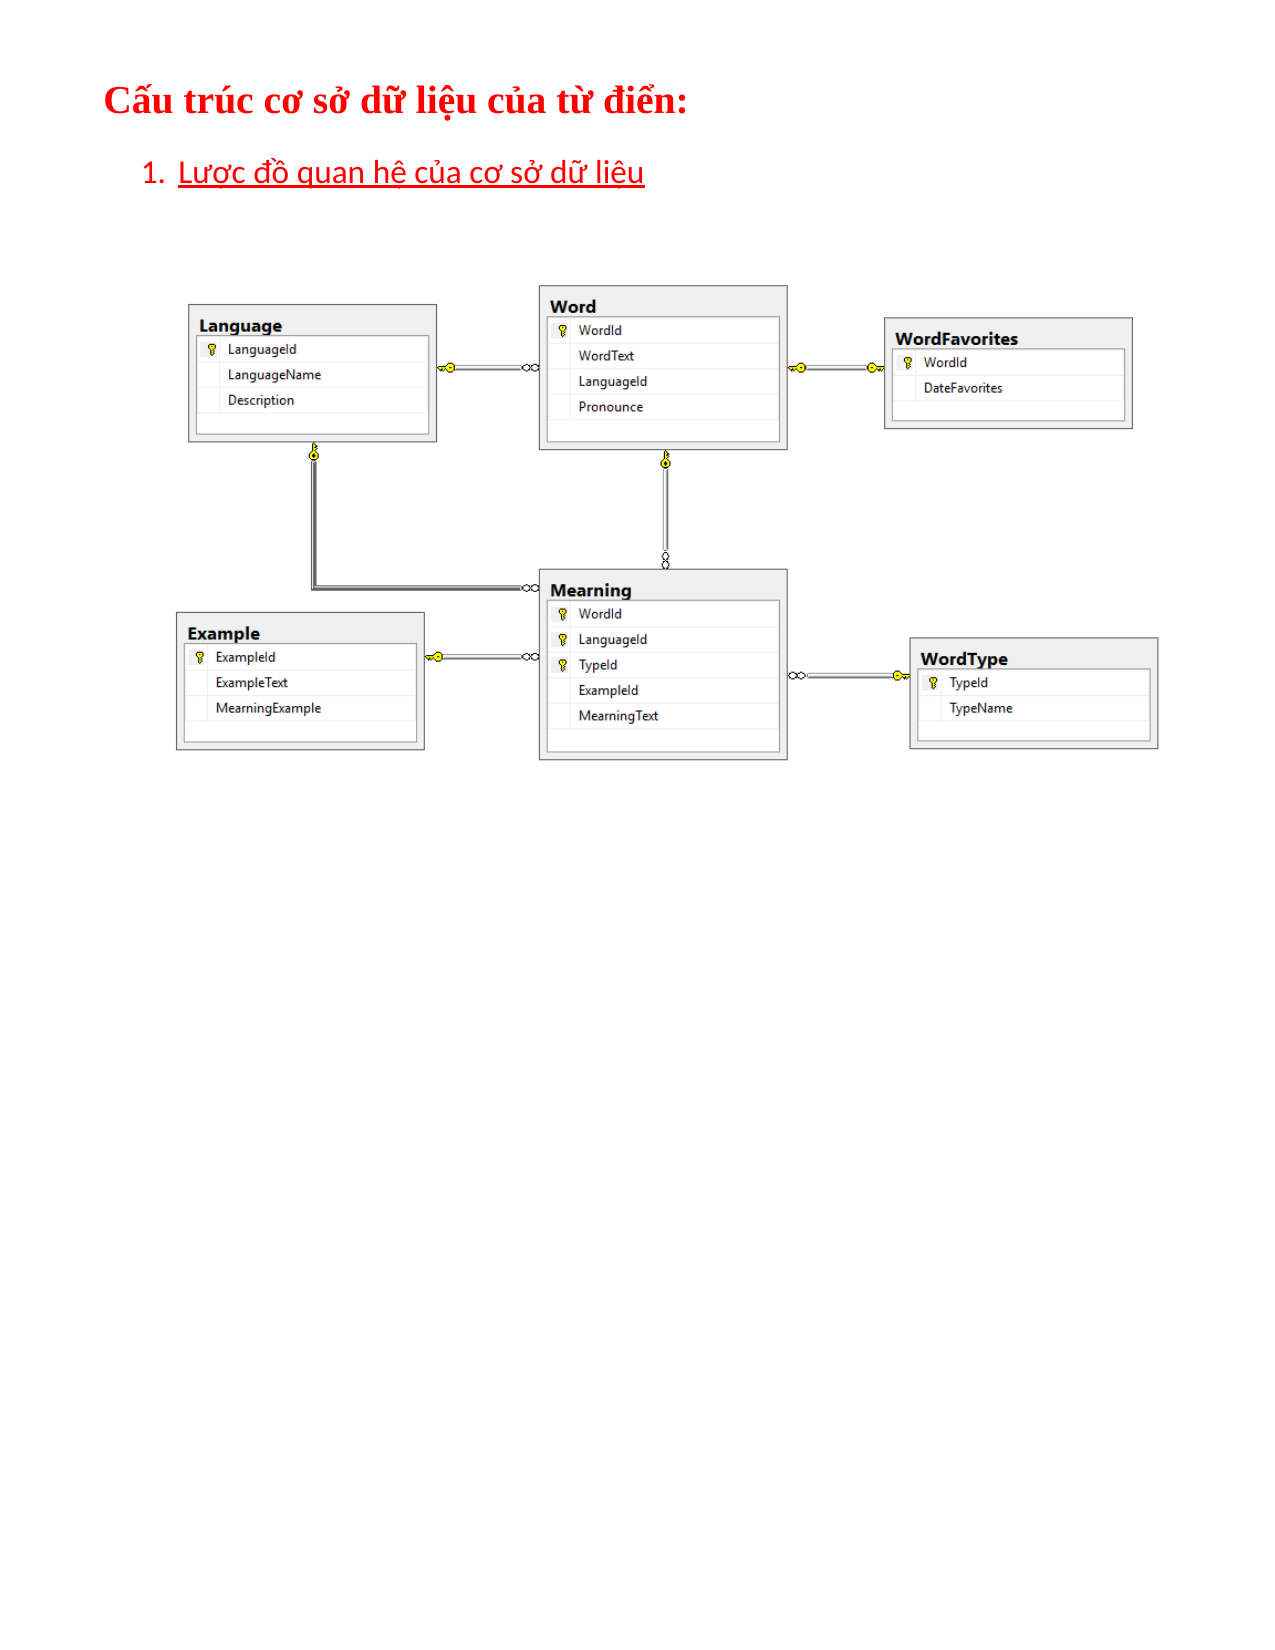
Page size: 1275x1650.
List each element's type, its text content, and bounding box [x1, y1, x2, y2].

subtitle Cấu trúc cơ sở dữ liệu của từ điển: [103, 76, 1200, 122]
list Lược đồ quan hệ của cơ sở dữ liệu [141, 151, 1200, 191]
picture [103, 211, 1247, 829]
